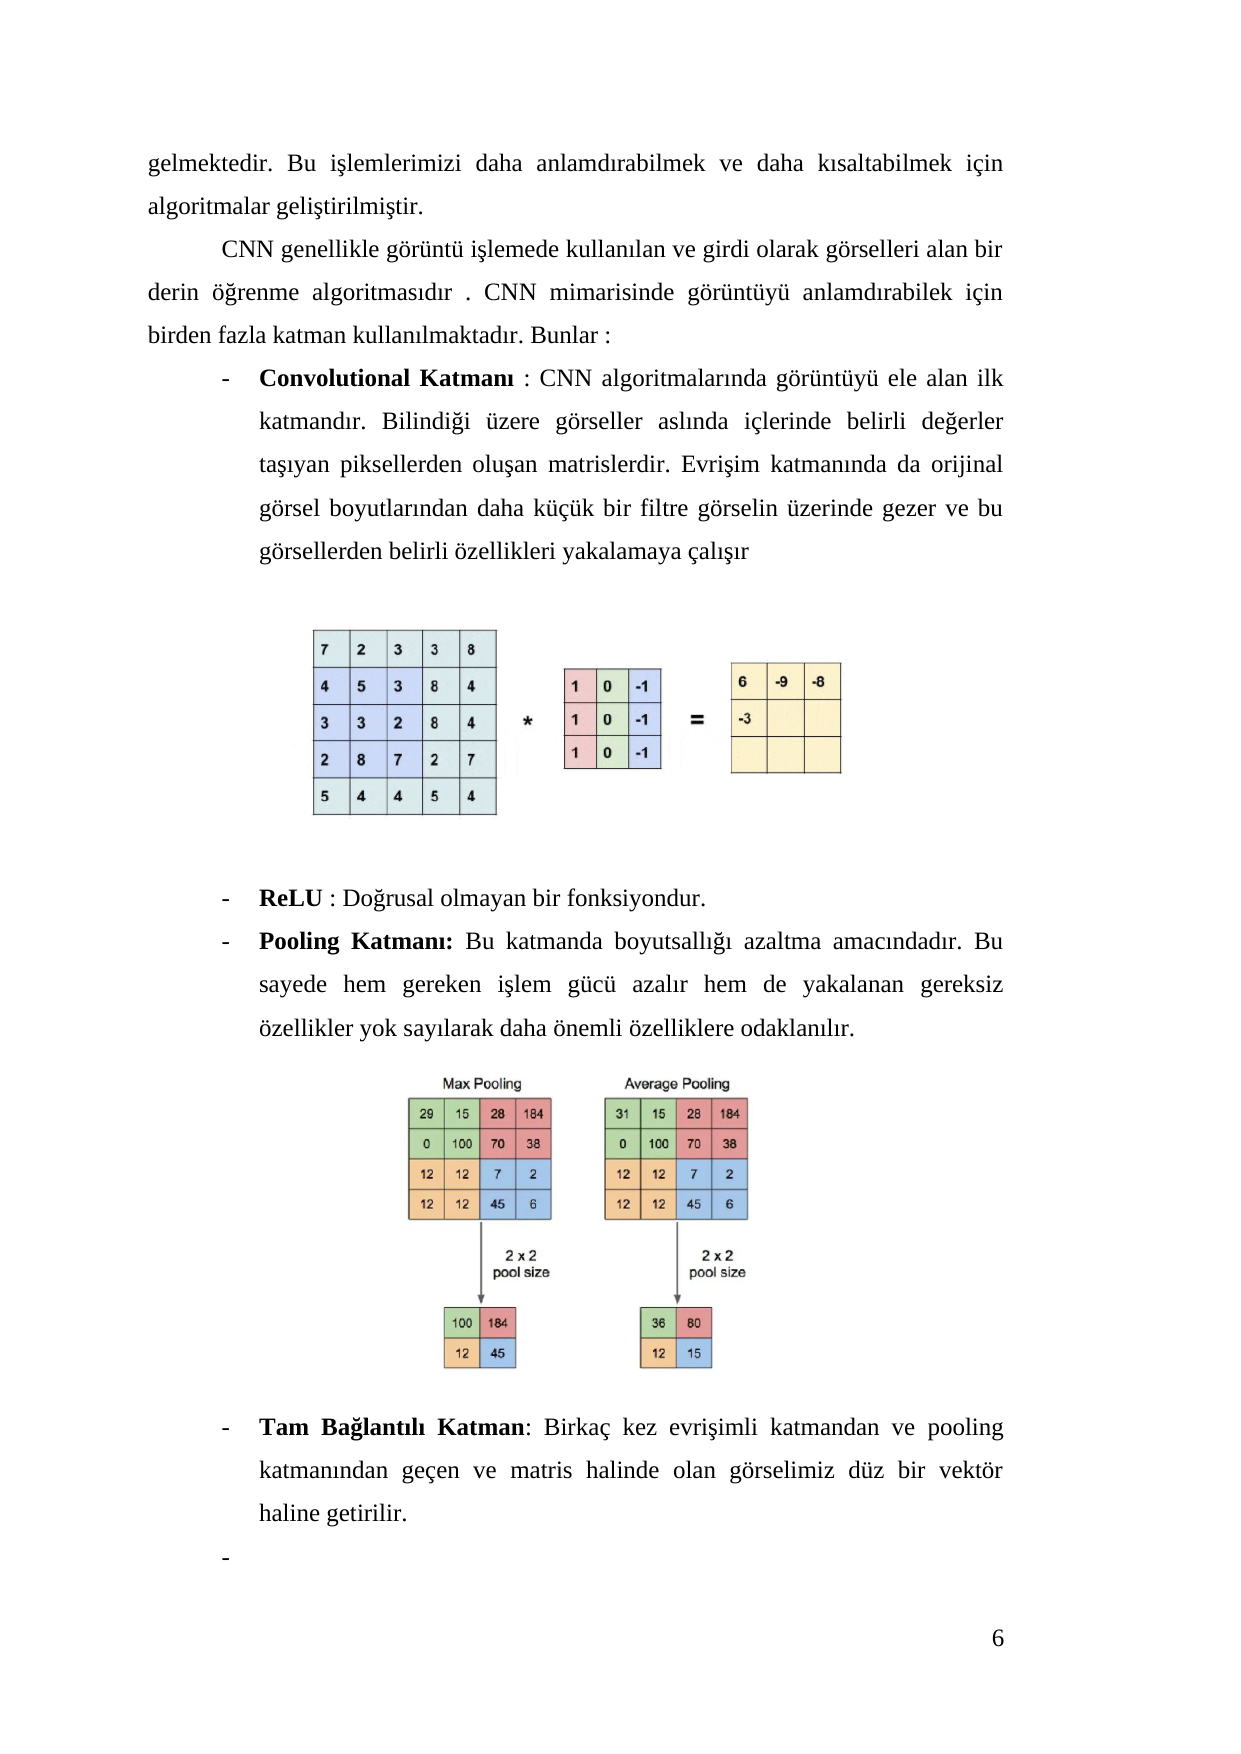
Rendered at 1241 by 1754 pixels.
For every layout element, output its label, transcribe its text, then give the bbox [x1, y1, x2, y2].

list ReLU : Doğrusal olmayan bir fonksiyondur. [221, 883, 1004, 912]
list Tam Bağlantılı Katman: Birkaç kez evrişimli katmandan ve pooling katmanından geçen ve matris halinde olan görselimiz düz bir vektör haline getirilir. [221, 1412, 1004, 1527]
text CNN genellikle görüntü işlemede kullanılan ve girdi olarak görselleri alan bir derin öğrenme algoritmasıdır . CNN mimarisinde görüntüyü anlamdırabilek için birden fazla katman kullanılmaktadır. Bunlar : [148, 234, 1004, 349]
picture [289, 578, 863, 869]
list Pooling Katmanı: Bu katmanda boyutsallığı azaltma amacındadır. Bu sayede hem gereken işlem gücü azalır hem de yakalanan gereksiz özellikler yok sayılarak daha önemli özelliklere odaklanılır. [221, 926, 1004, 1041]
picture [372, 1055, 779, 1398]
list Convolutional Katmanı : CNN algoritmalarında görüntüyü ele alan ilk katmandır. Bilindiği üzere görseller aslında içlerinde belirli değerler taşıyan piksellerden oluşan matrislerdir. Evrişim katmanında da orijinal görsel boyutlarından daha küçük bir filtre görselin üzerinde gezer ve bu görsellerden belirli özellikleri yakalamaya çalışır [221, 363, 1004, 564]
